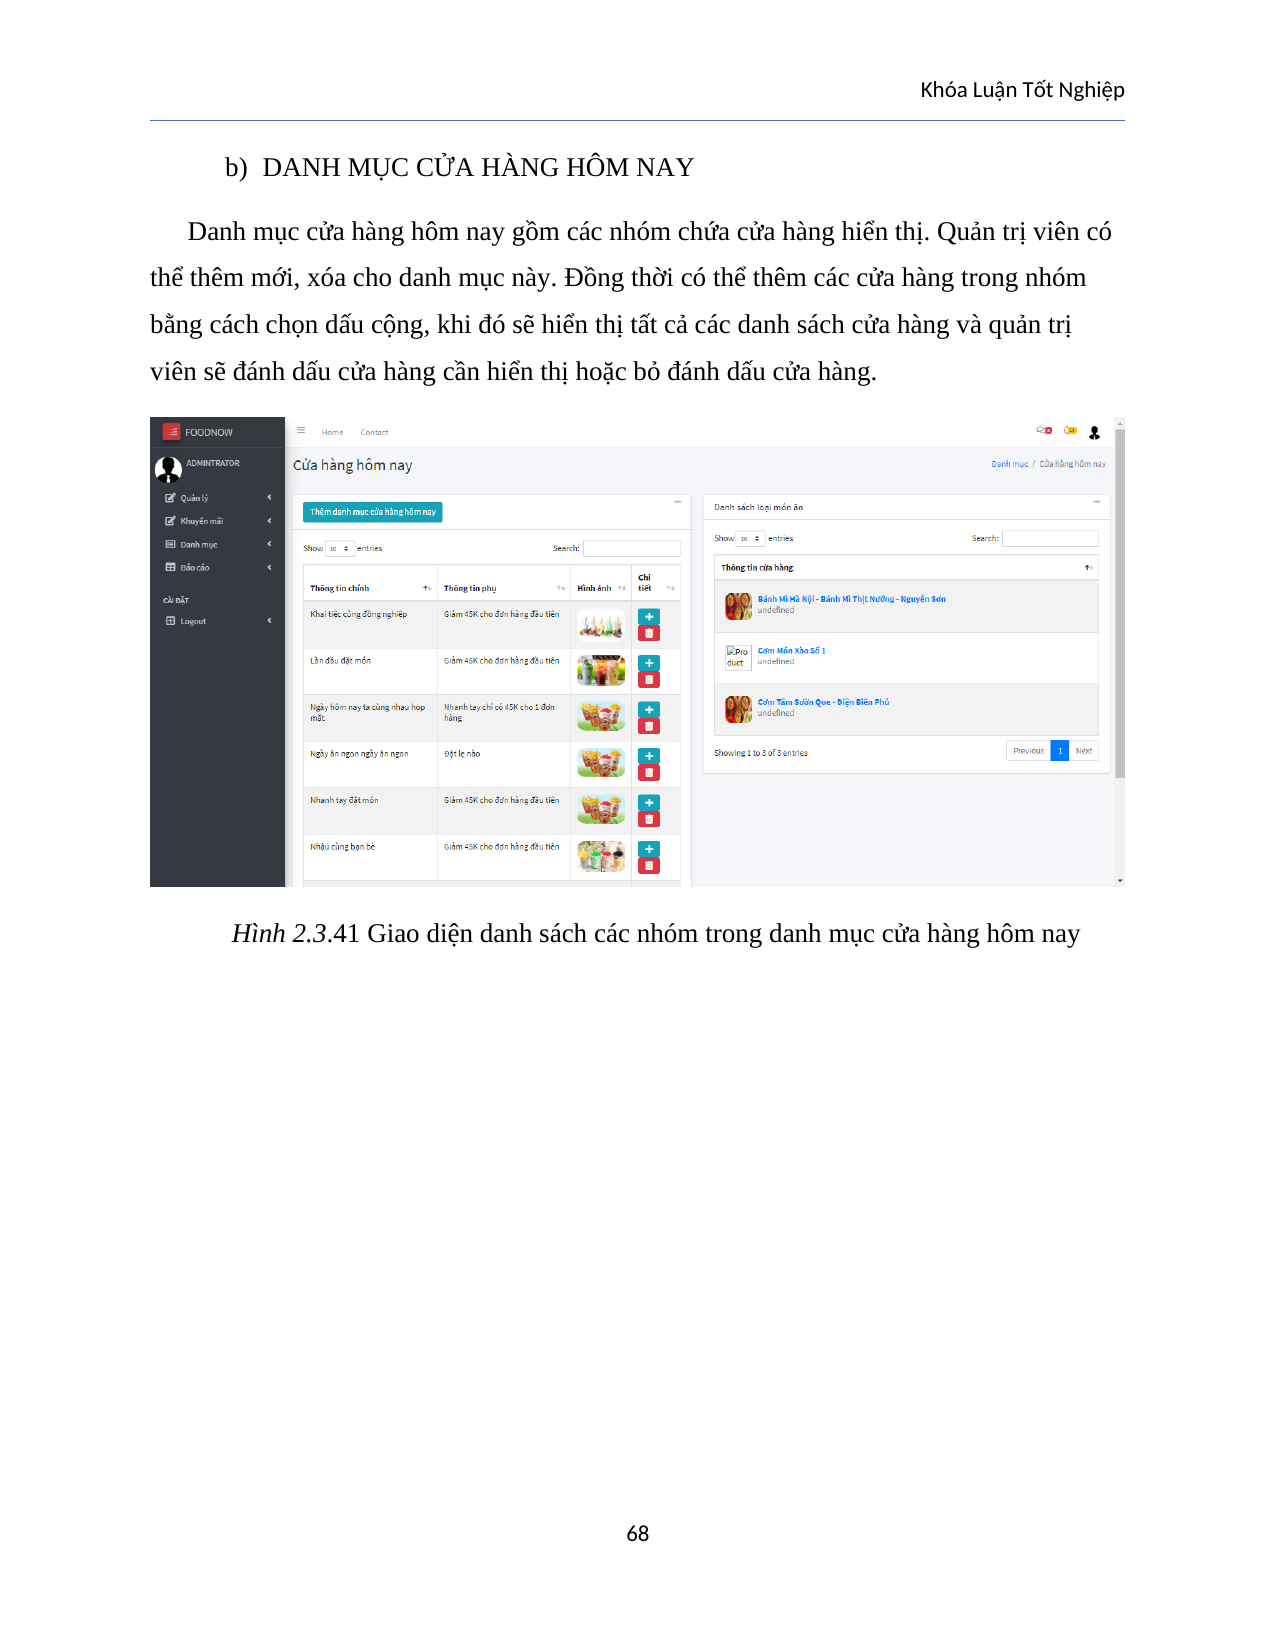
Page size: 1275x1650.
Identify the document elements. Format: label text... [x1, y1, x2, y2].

text Hình 2.3.41 Giao diện danh sách các nhóm trong danh mục cửa hàng hôm nay [150, 917, 1125, 948]
list DANH MỤC CỬA HÀNG HÔM NAY [225, 151, 1125, 182]
picture [150, 417, 1125, 887]
text Danh mục cửa hàng hôm nay gồm các nhóm chứa cửa hàng hiển thị. Quản trị viên có thể thêm mới, xóa cho danh mục này. Đồng thời có thể thêm các cửa hàng trong nhóm bằng cách chọn dấu cộng, khi đó sẽ hiển thị tất cả các danh sách cửa hàng và quản trị viên sẽ đánh dấu cửa hàng cần hiển thị hoặc bỏ đánh dấu cửa hàng. [150, 214, 1125, 386]
